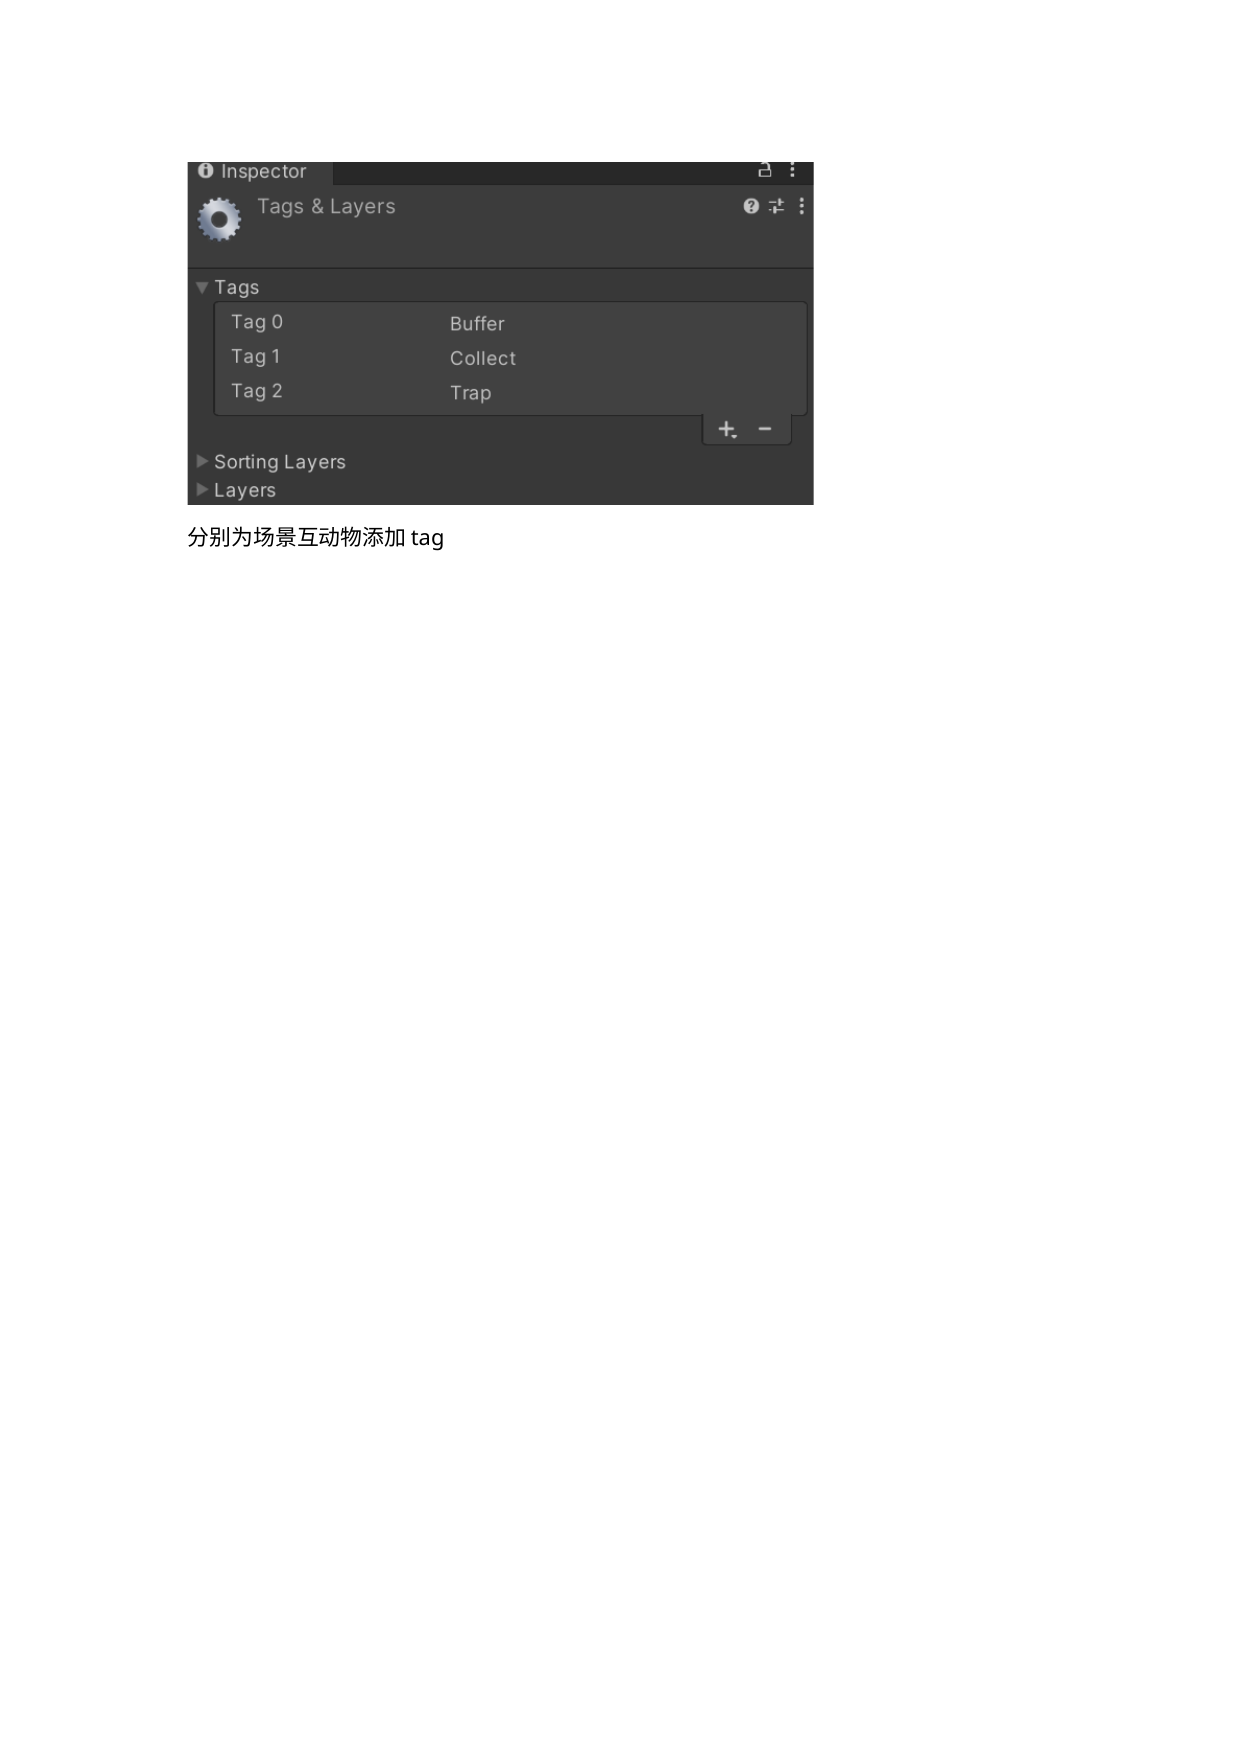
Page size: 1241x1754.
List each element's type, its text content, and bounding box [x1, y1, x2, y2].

picture [187, 162, 814, 505]
text 分别为场景互动物添加tag [187, 519, 1053, 552]
